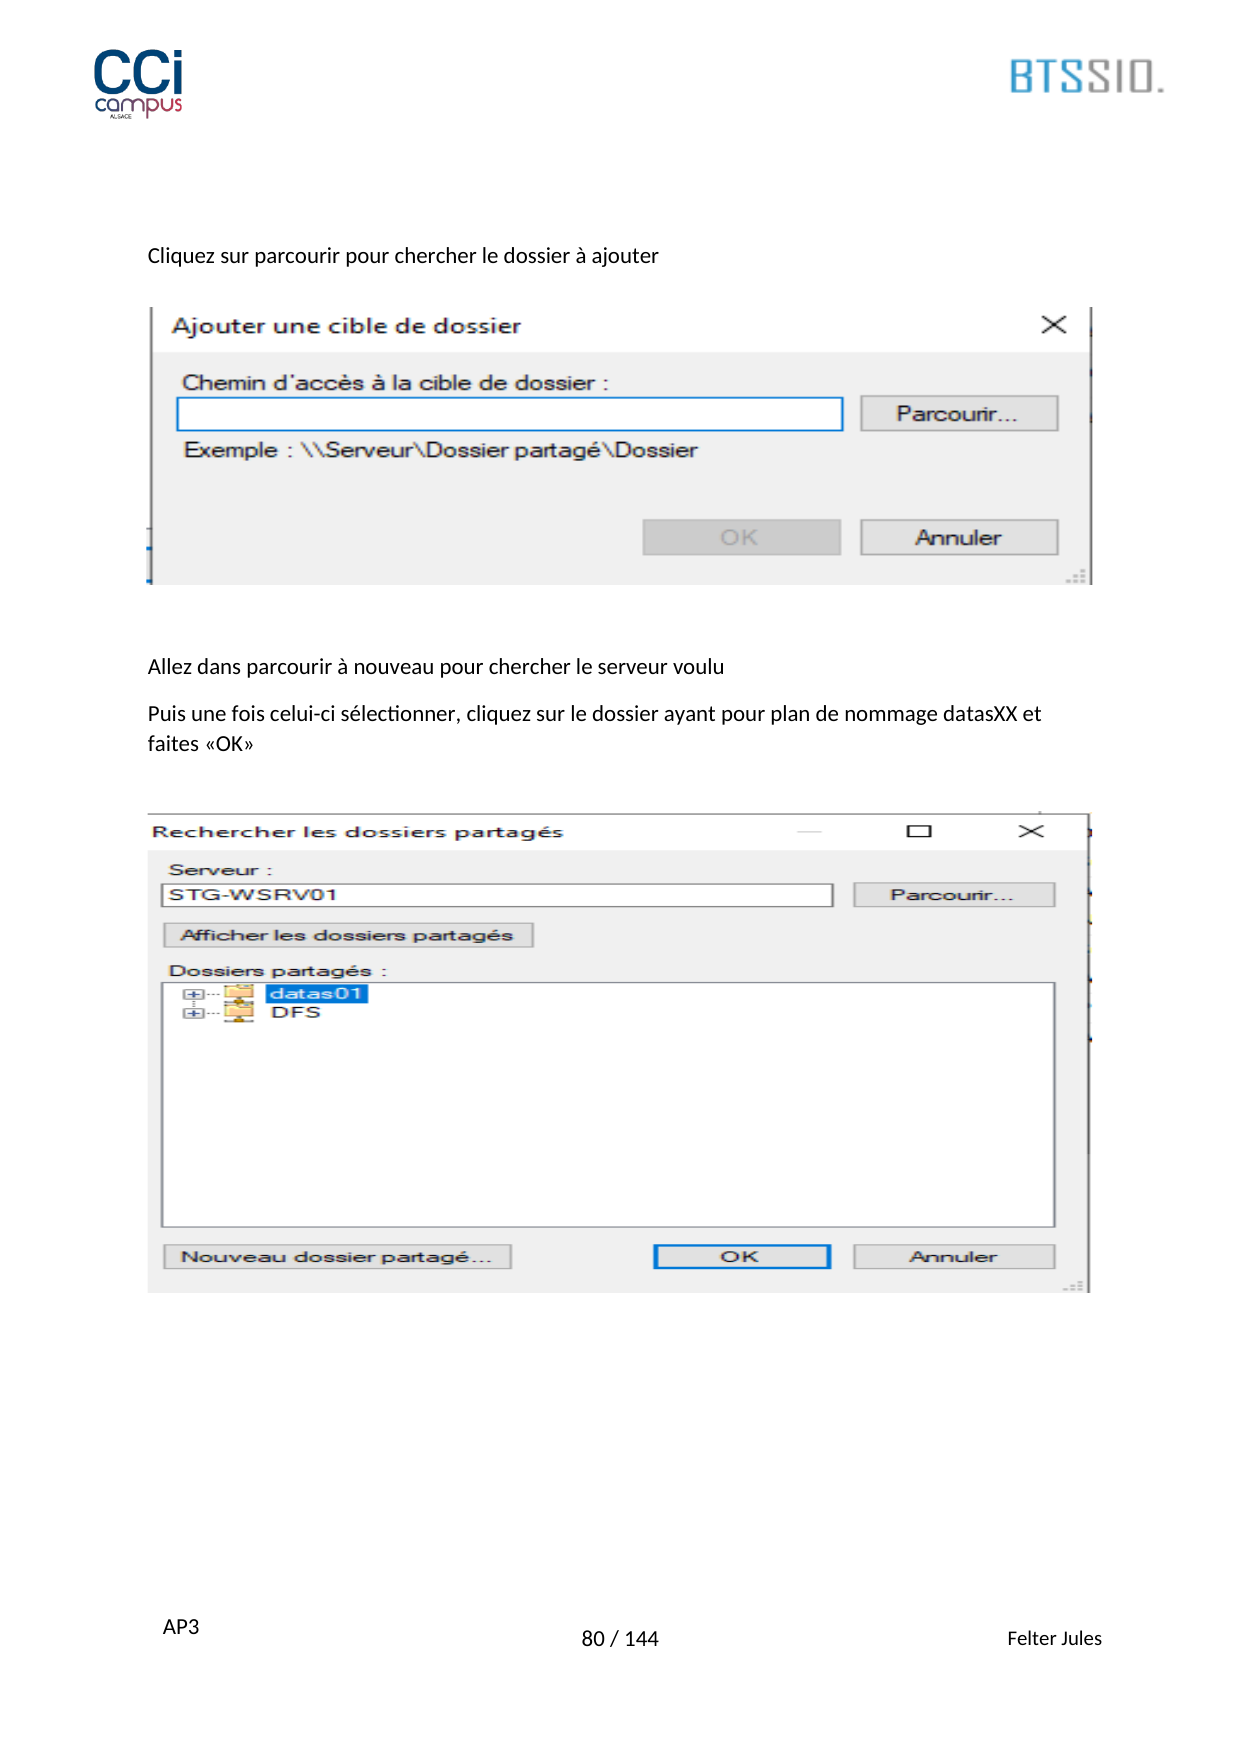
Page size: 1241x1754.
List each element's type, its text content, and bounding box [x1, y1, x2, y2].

picture [146, 307, 1093, 585]
picture [1004, 46, 1169, 104]
text Puis une fois celui-ci sélectionner, cliquez sur le dossier ayant pour plan de nommage datasXX et faites «OK» [148, 699, 1093, 758]
picture [81, 44, 194, 123]
picture [147, 811, 1093, 1293]
text Cliquez sur parcourir pour chercher le dossier à ajouter [148, 241, 1093, 269]
text Allez dans parcourir à nouveau pour chercher le serveur voulu [148, 652, 1093, 681]
